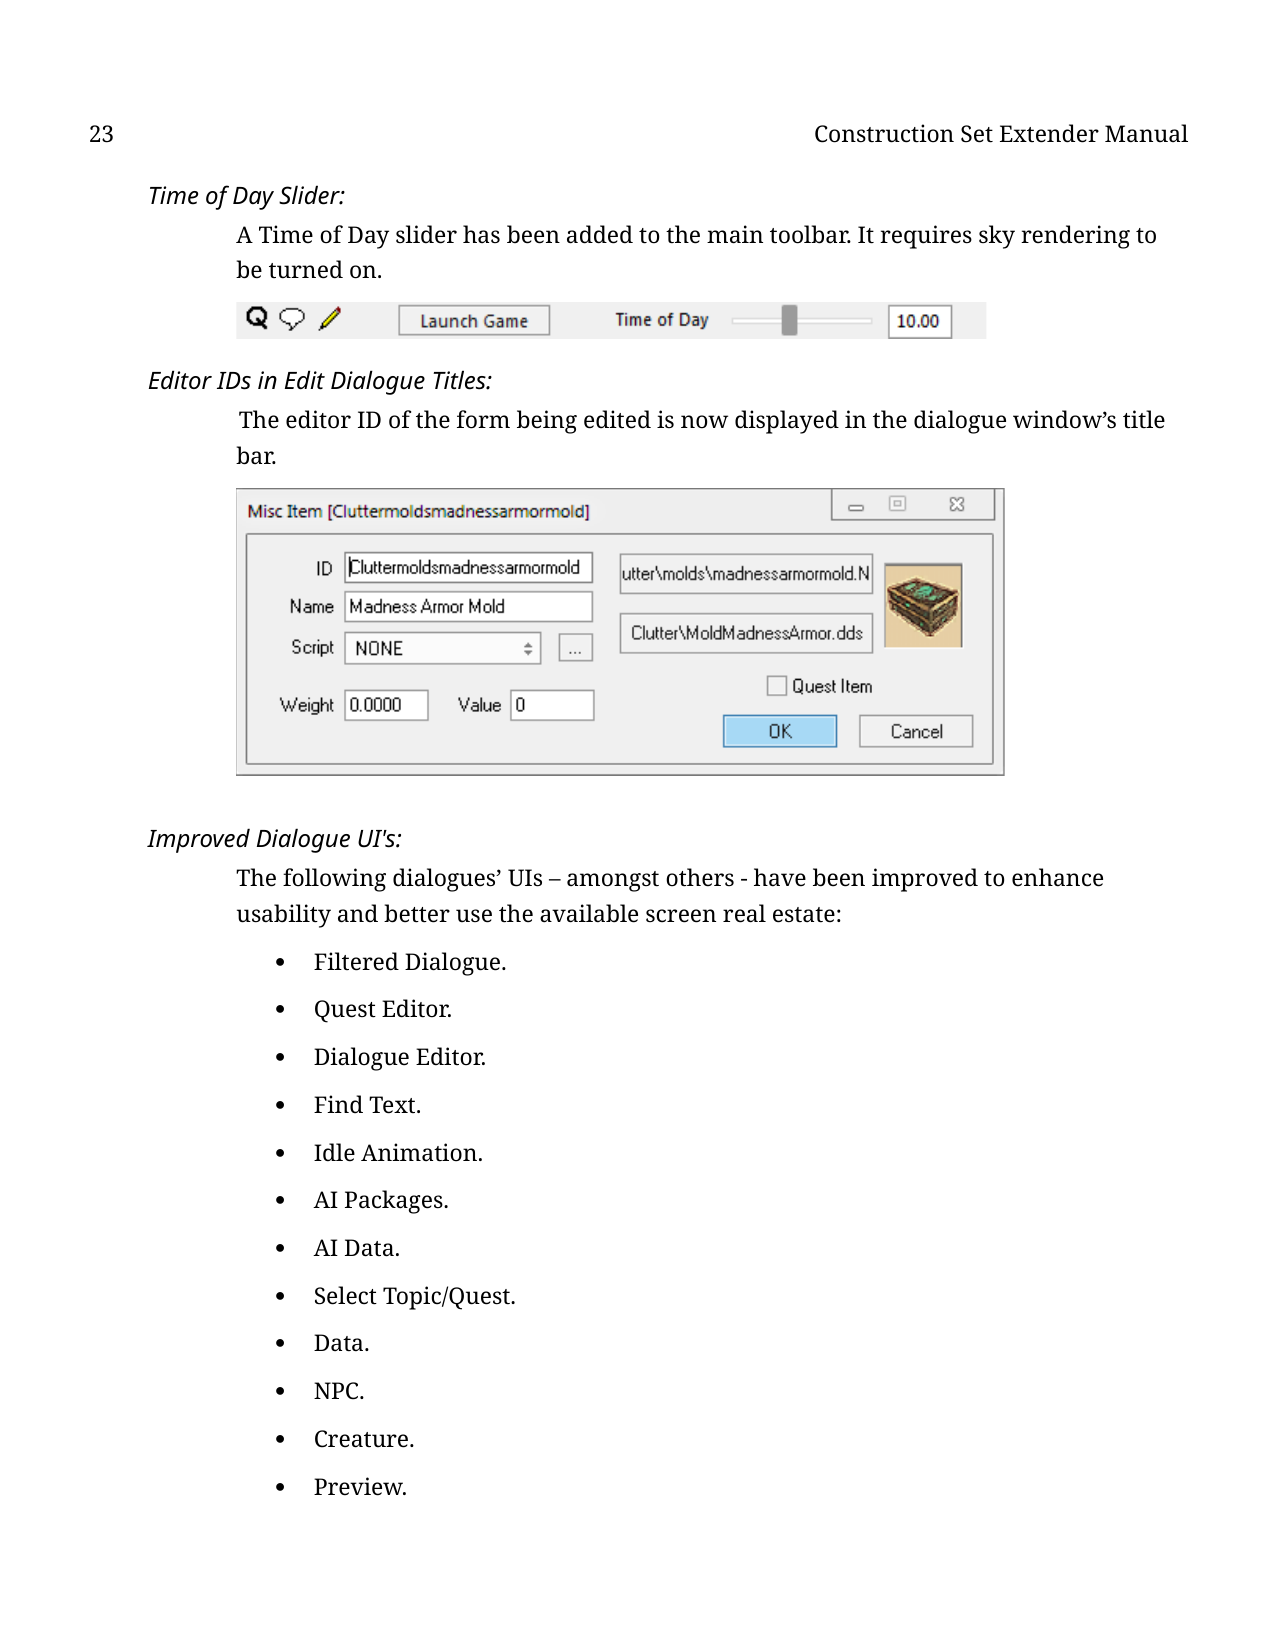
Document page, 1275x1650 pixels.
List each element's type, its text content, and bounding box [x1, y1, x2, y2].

list Creature. [276, 1423, 1186, 1454]
picture [236, 302, 987, 339]
subtitle Time of Day Slider: [148, 178, 1186, 211]
list AI Data. [276, 1232, 1186, 1263]
subtitle Editor IDs in Edit Dialogue Titles: [148, 364, 1186, 396]
picture [236, 488, 1005, 776]
list Idle Animation. [276, 1136, 1186, 1168]
list Dialogue Editor. [276, 1041, 1186, 1072]
list AI Packages. [276, 1184, 1186, 1215]
list The editor ID of the form being edited is now displayed in the dialogue window’s title bar. [236, 404, 1186, 471]
list Data. [276, 1327, 1186, 1358]
list Filtered Dialogue. [276, 946, 1186, 977]
list The following dialogues’ UIs – amongst others - have been improved to enhance usability and better use the available screen real estate: [236, 862, 1186, 929]
list Quest Editor. [276, 993, 1186, 1024]
list NPC. [276, 1375, 1186, 1406]
list Preview. [276, 1470, 1186, 1502]
list A Time of Day slider has been added to the main toolbar. It requires sky rendering to be turned on. [236, 218, 1186, 286]
list Select Topic/Quest. [276, 1279, 1186, 1311]
list Find Text. [276, 1089, 1186, 1120]
